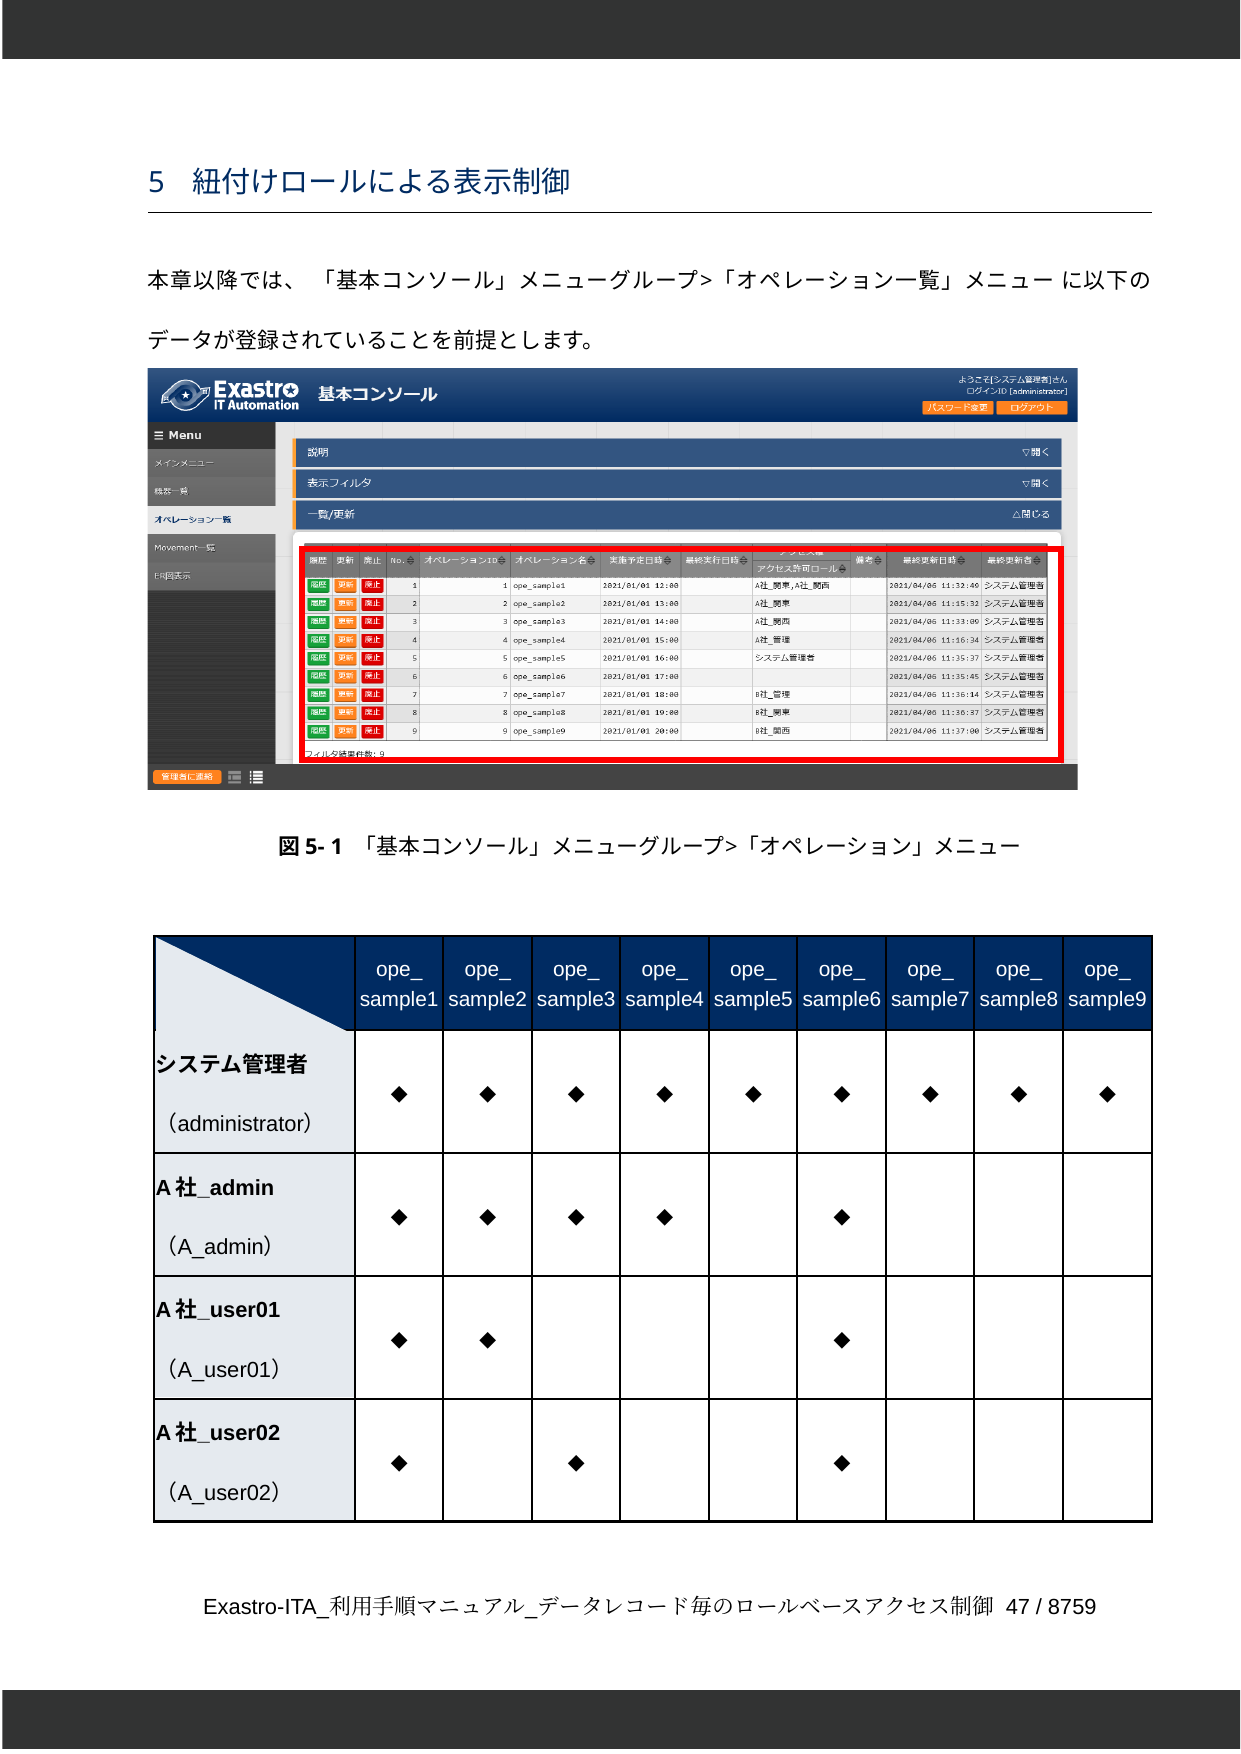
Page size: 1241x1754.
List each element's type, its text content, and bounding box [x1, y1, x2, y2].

table_cell ◆ [533, 1154, 619, 1275]
table_cell ◆ [356, 1400, 442, 1520]
table_cell [710, 1400, 796, 1520]
table_cell [710, 1277, 796, 1397]
table_header ope_ sample2 [444, 937, 531, 1029]
table_cell [975, 1154, 1062, 1275]
table_header ope_ sample1 [356, 937, 442, 1029]
table_cell [621, 1277, 708, 1397]
table_header [158, 937, 354, 1029]
table_cell ◆ [887, 1031, 973, 1152]
table_cell ◆ [621, 1154, 708, 1275]
picture [147, 368, 1078, 790]
table_header ope_ sample7 [887, 937, 973, 1029]
table_cell [975, 1277, 1062, 1397]
table_cell ◆ [533, 1031, 619, 1152]
table_cell [887, 1400, 973, 1520]
table_cell A社_user02 （A_user02） [155, 1400, 354, 1520]
table_cell A社_user01 （A_user01） [155, 1277, 354, 1397]
subtitle 紐付けロールによる表示制御 [148, 151, 1152, 212]
table_cell ◆ [1064, 1031, 1151, 1152]
table_cell ◆ [444, 1154, 531, 1275]
picture [2, 1690, 1241, 1749]
table_cell ◆ [444, 1031, 531, 1152]
table_cell [621, 1400, 708, 1520]
table_cell ◆ [975, 1031, 1062, 1152]
table_cell [975, 1400, 1062, 1520]
table_cell A社_admin （A_admin） [155, 1154, 354, 1275]
text 図 5- 1 「基本コンソール」メニューグループ>「オペレーション」メニュー [148, 815, 1152, 875]
table_cell システム管理者 （administrator） [155, 1031, 354, 1152]
table_header ope_ sample6 [798, 937, 885, 1029]
table_cell ◆ [798, 1277, 885, 1397]
table_header ope_ sample5 [710, 937, 796, 1029]
picture [2, 0, 1241, 59]
table_header ope_ sample8 [975, 937, 1062, 1029]
table_header ope_ sample4 [621, 937, 708, 1029]
table_cell ◆ [621, 1031, 708, 1152]
table_cell [444, 1400, 531, 1520]
table_cell ◆ [798, 1031, 885, 1152]
table_cell ◆ [356, 1277, 442, 1397]
table_cell ◆ [710, 1031, 796, 1152]
table_cell ◆ [444, 1277, 531, 1397]
table_cell [1064, 1277, 1151, 1397]
table_header ope_ sample3 [533, 937, 619, 1029]
table_cell ◆ [356, 1154, 442, 1275]
table_cell [1064, 1400, 1151, 1520]
table_cell [710, 1154, 796, 1275]
table_cell [887, 1277, 973, 1397]
table_cell [1064, 1154, 1151, 1275]
table_cell ◆ [798, 1400, 885, 1520]
table_cell ◆ [798, 1154, 885, 1275]
table_cell ◆ [533, 1400, 619, 1520]
table_cell [533, 1277, 619, 1397]
table_cell [887, 1154, 973, 1275]
text 本章以降では、 「基本コンソール」メニューグループ>「オペレーション一覧」メニュー に以下のデータが登録されていることを前提とします。 [148, 249, 1152, 368]
table_header ope_ sample9 [1064, 937, 1151, 1029]
table_cell ◆ [356, 1031, 442, 1152]
